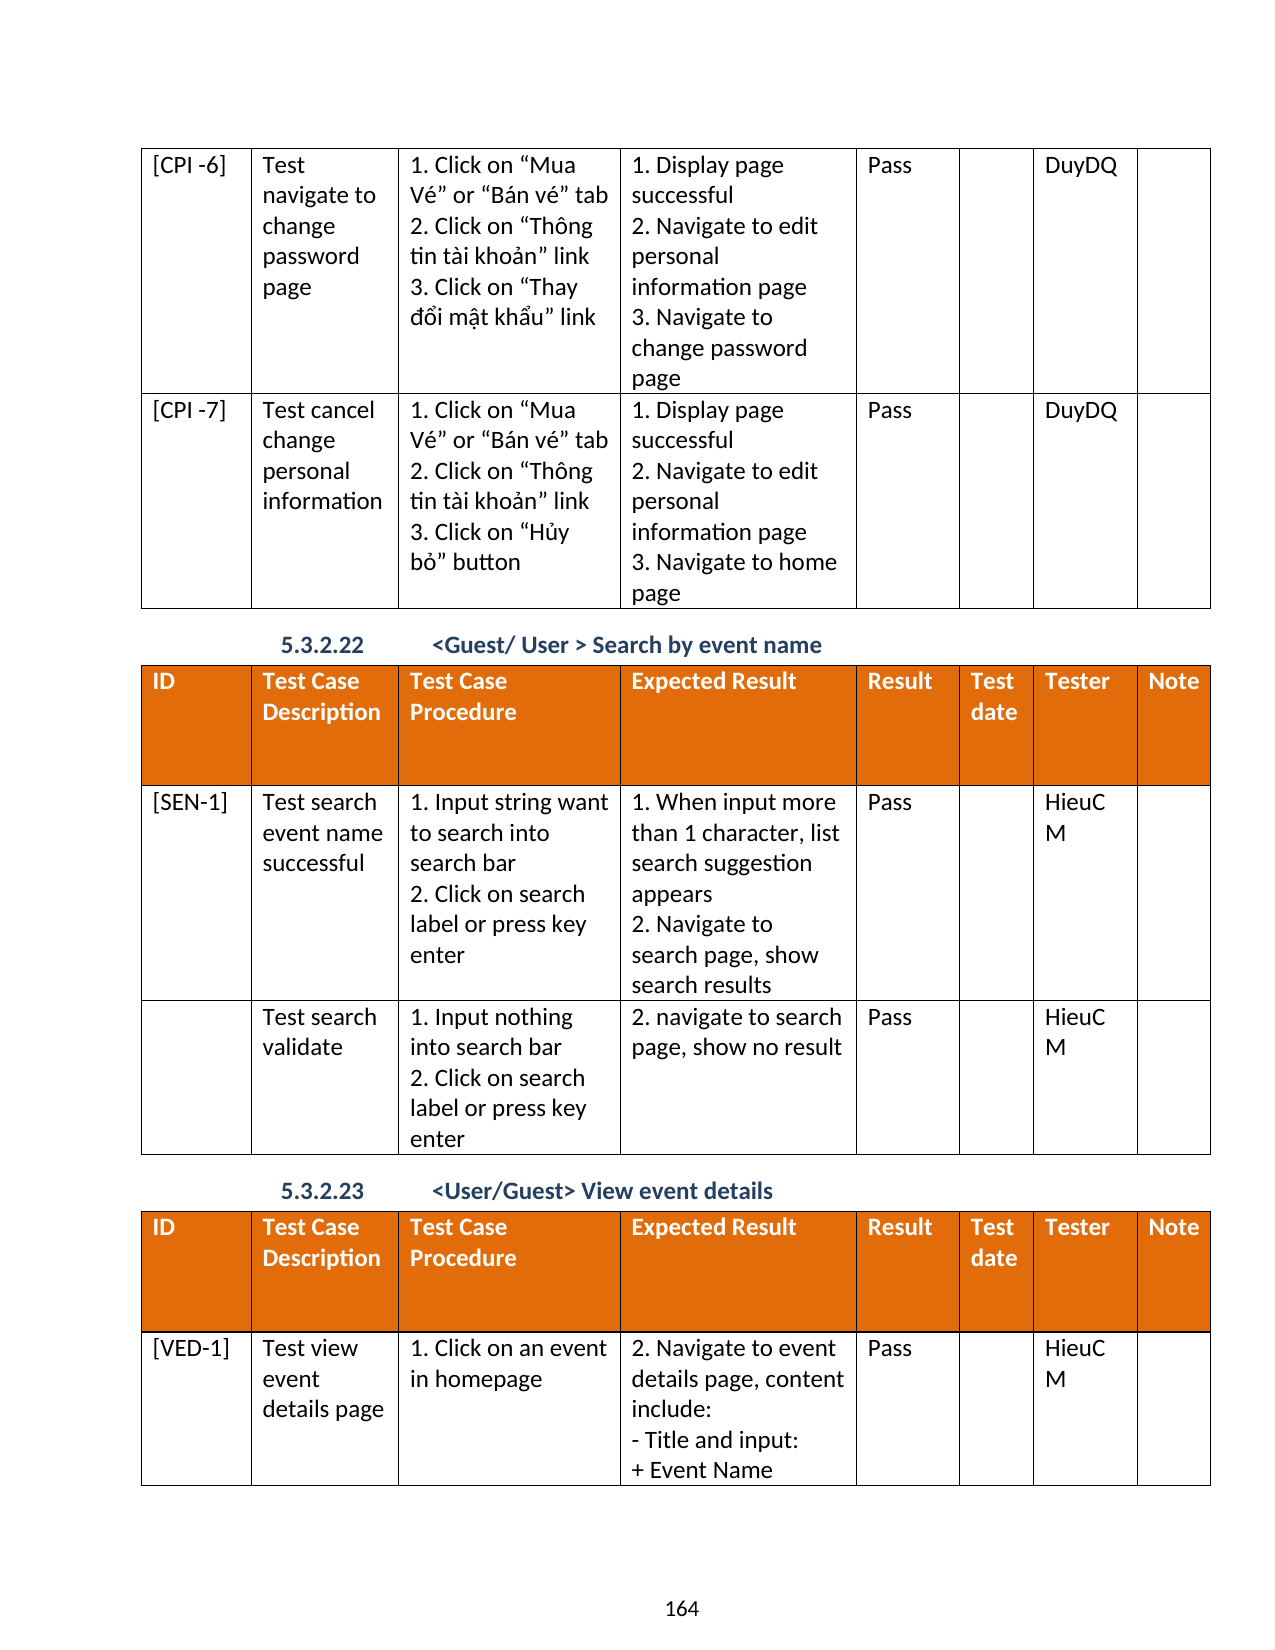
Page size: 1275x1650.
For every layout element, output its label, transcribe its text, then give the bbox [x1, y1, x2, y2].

subtitle <User/Guest> View event details [281, 1176, 1157, 1206]
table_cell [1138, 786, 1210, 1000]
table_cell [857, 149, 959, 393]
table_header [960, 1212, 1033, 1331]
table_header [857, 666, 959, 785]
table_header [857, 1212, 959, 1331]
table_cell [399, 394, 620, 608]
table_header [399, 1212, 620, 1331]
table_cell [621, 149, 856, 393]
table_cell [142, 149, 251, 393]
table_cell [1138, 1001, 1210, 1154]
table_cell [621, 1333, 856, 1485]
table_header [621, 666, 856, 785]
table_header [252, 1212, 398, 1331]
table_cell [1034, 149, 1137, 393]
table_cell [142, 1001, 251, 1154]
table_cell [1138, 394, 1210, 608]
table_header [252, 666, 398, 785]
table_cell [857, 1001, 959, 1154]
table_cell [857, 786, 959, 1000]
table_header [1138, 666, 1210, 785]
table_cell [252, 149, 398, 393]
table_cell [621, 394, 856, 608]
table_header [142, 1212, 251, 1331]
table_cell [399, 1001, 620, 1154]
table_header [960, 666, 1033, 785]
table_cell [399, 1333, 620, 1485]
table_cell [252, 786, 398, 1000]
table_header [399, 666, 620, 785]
subtitle <Guest/ User > Search by event name [281, 629, 1157, 660]
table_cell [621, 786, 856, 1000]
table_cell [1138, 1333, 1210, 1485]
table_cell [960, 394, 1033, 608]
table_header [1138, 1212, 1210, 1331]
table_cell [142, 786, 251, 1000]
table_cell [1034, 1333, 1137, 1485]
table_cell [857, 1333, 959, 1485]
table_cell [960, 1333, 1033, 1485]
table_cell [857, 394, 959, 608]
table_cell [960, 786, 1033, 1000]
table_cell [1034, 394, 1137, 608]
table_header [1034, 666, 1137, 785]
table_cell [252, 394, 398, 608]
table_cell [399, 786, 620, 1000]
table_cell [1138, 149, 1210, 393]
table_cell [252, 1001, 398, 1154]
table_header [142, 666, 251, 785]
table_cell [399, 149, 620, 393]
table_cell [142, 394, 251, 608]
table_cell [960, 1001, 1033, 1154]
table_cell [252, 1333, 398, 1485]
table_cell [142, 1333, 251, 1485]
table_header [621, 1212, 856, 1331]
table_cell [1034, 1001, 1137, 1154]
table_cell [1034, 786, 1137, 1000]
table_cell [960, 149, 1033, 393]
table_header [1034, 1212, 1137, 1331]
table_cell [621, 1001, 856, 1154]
